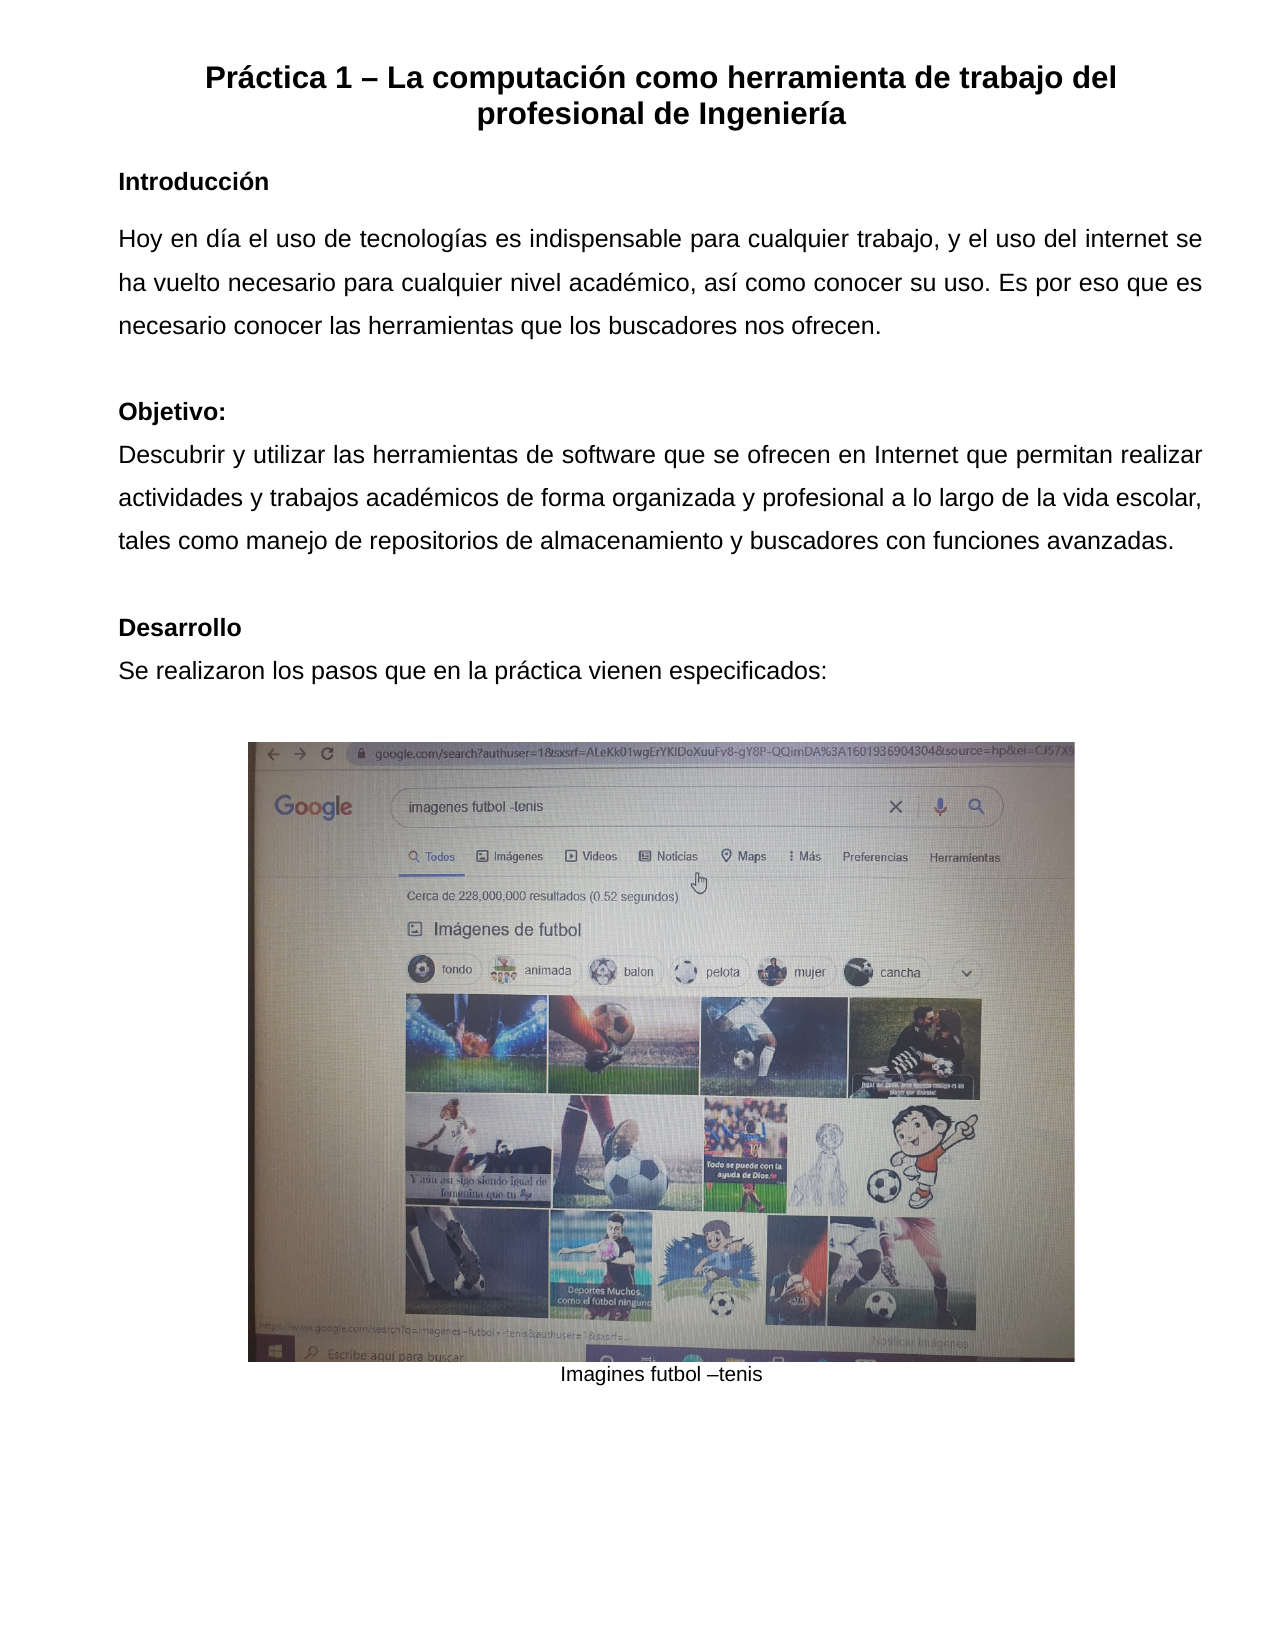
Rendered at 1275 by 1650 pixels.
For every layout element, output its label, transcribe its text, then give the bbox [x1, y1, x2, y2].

text Práctica 1 – La computación como herramienta de trabajo del profesional de Ingeniería [118, 59, 1205, 131]
text Objetivo: [118, 397, 1205, 426]
text Se realizaron los pasos que en la práctica vienen especificados: [118, 656, 1205, 684]
text Imagines futbol –tenis [118, 1362, 1205, 1386]
picture [248, 742, 1075, 1362]
text Descubrir y utilizar las herramientas de software que se ofrecen en Internet que permitan realizar actividades y trabajos académicos de forma organizada y profesional a lo largo de la vida escolar, tales como manejo de repositorios de almacenamiento y buscadores con funciones avanzadas. [118, 440, 1205, 555]
text Desarrollo [118, 613, 1205, 641]
text Introducción [118, 167, 1205, 196]
text Hoy en día el uso de tecnologías es indispensable para cualquier trabajo, y el uso del internet se ha vuelto necesario para cualquier nivel académico, así como conocer su uso. Es por eso que es necesario conocer las herramientas que los buscadores nos ofrecen. [118, 224, 1205, 339]
